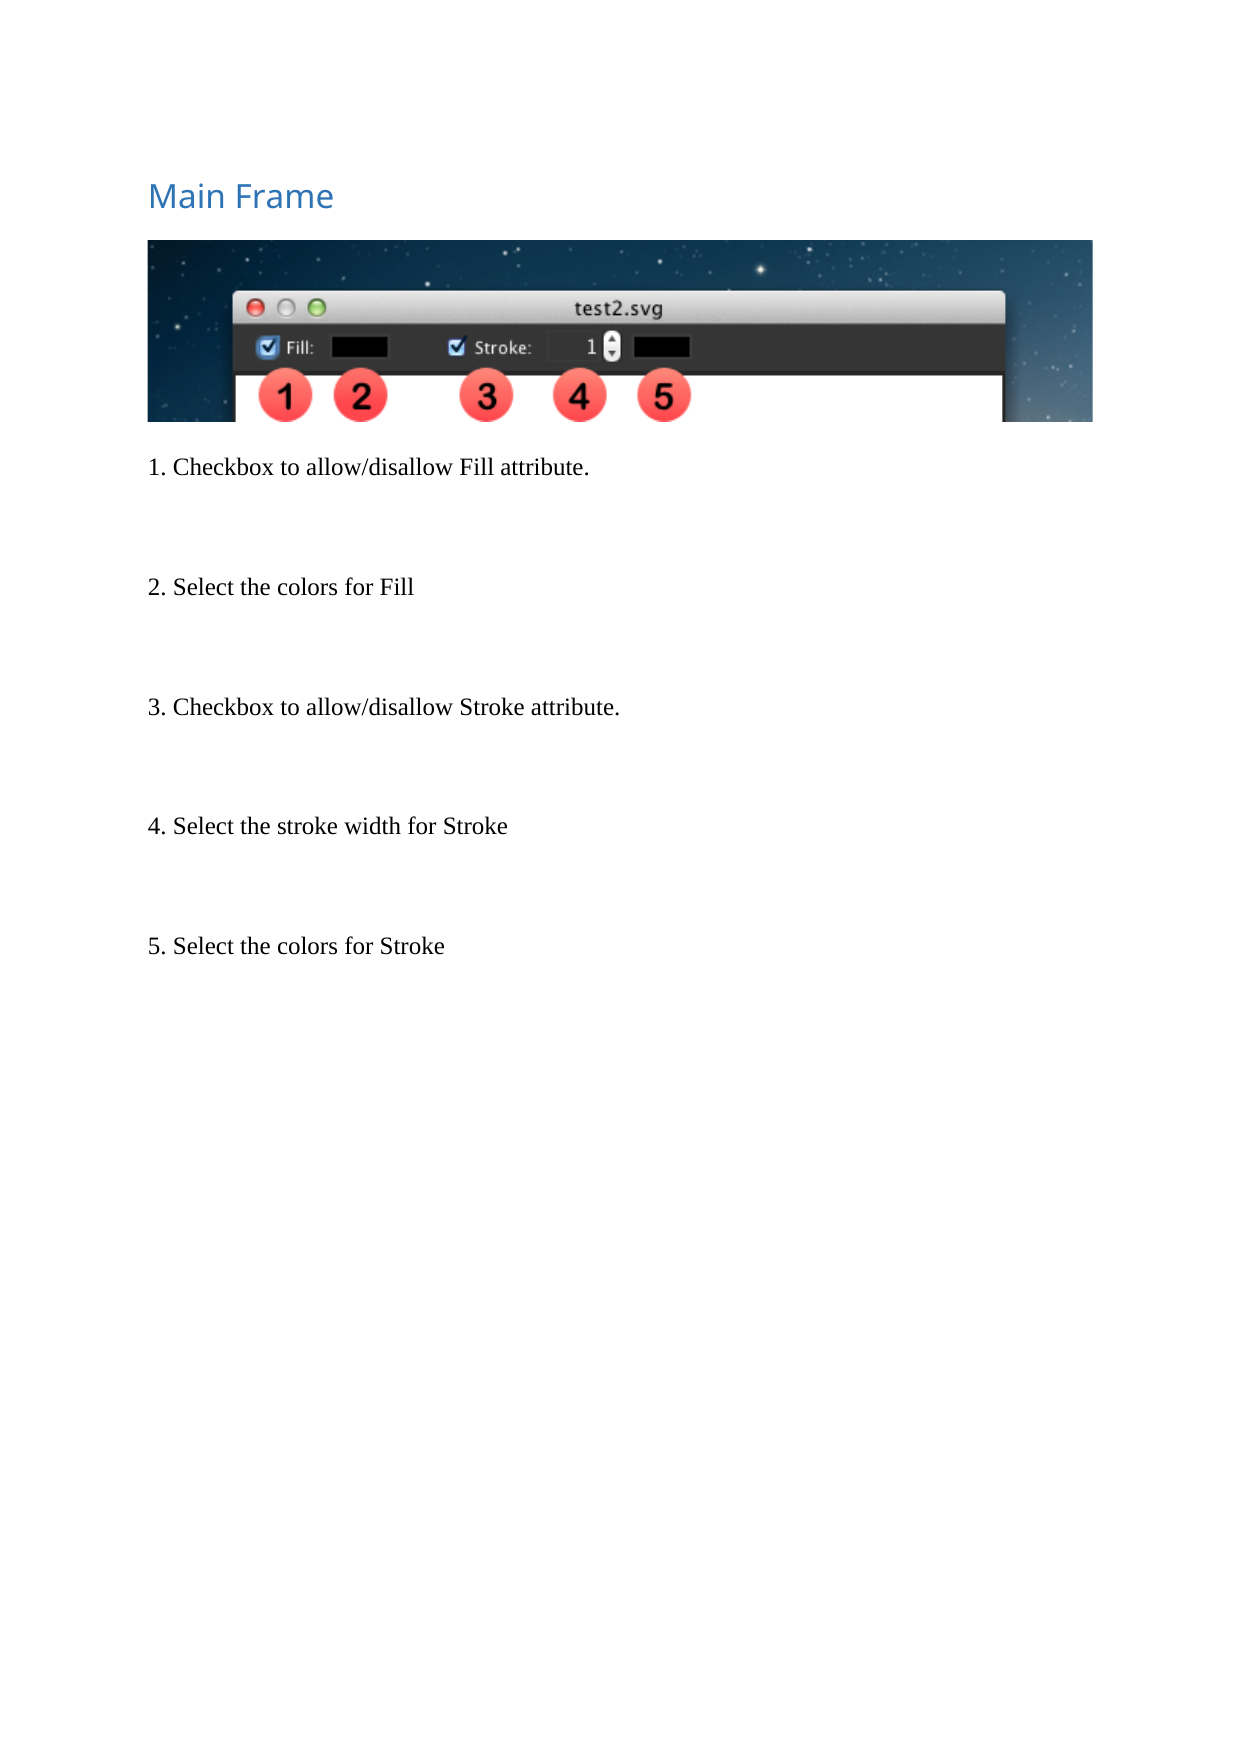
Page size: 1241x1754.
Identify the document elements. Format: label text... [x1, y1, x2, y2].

picture [147, 240, 1093, 422]
subtitle Main Frame [148, 173, 1093, 218]
text 3. Checkbox to allow/disallow Stroke attribute. [148, 692, 1093, 720]
text 1. Checkbox to allow/disallow Fill attribute. [148, 452, 1093, 481]
text 4. Select the stroke width for Stroke [148, 811, 1093, 840]
text 5. Select the colors for Stroke [148, 931, 1093, 959]
text 2. Select the colors for Fill [148, 572, 1093, 601]
